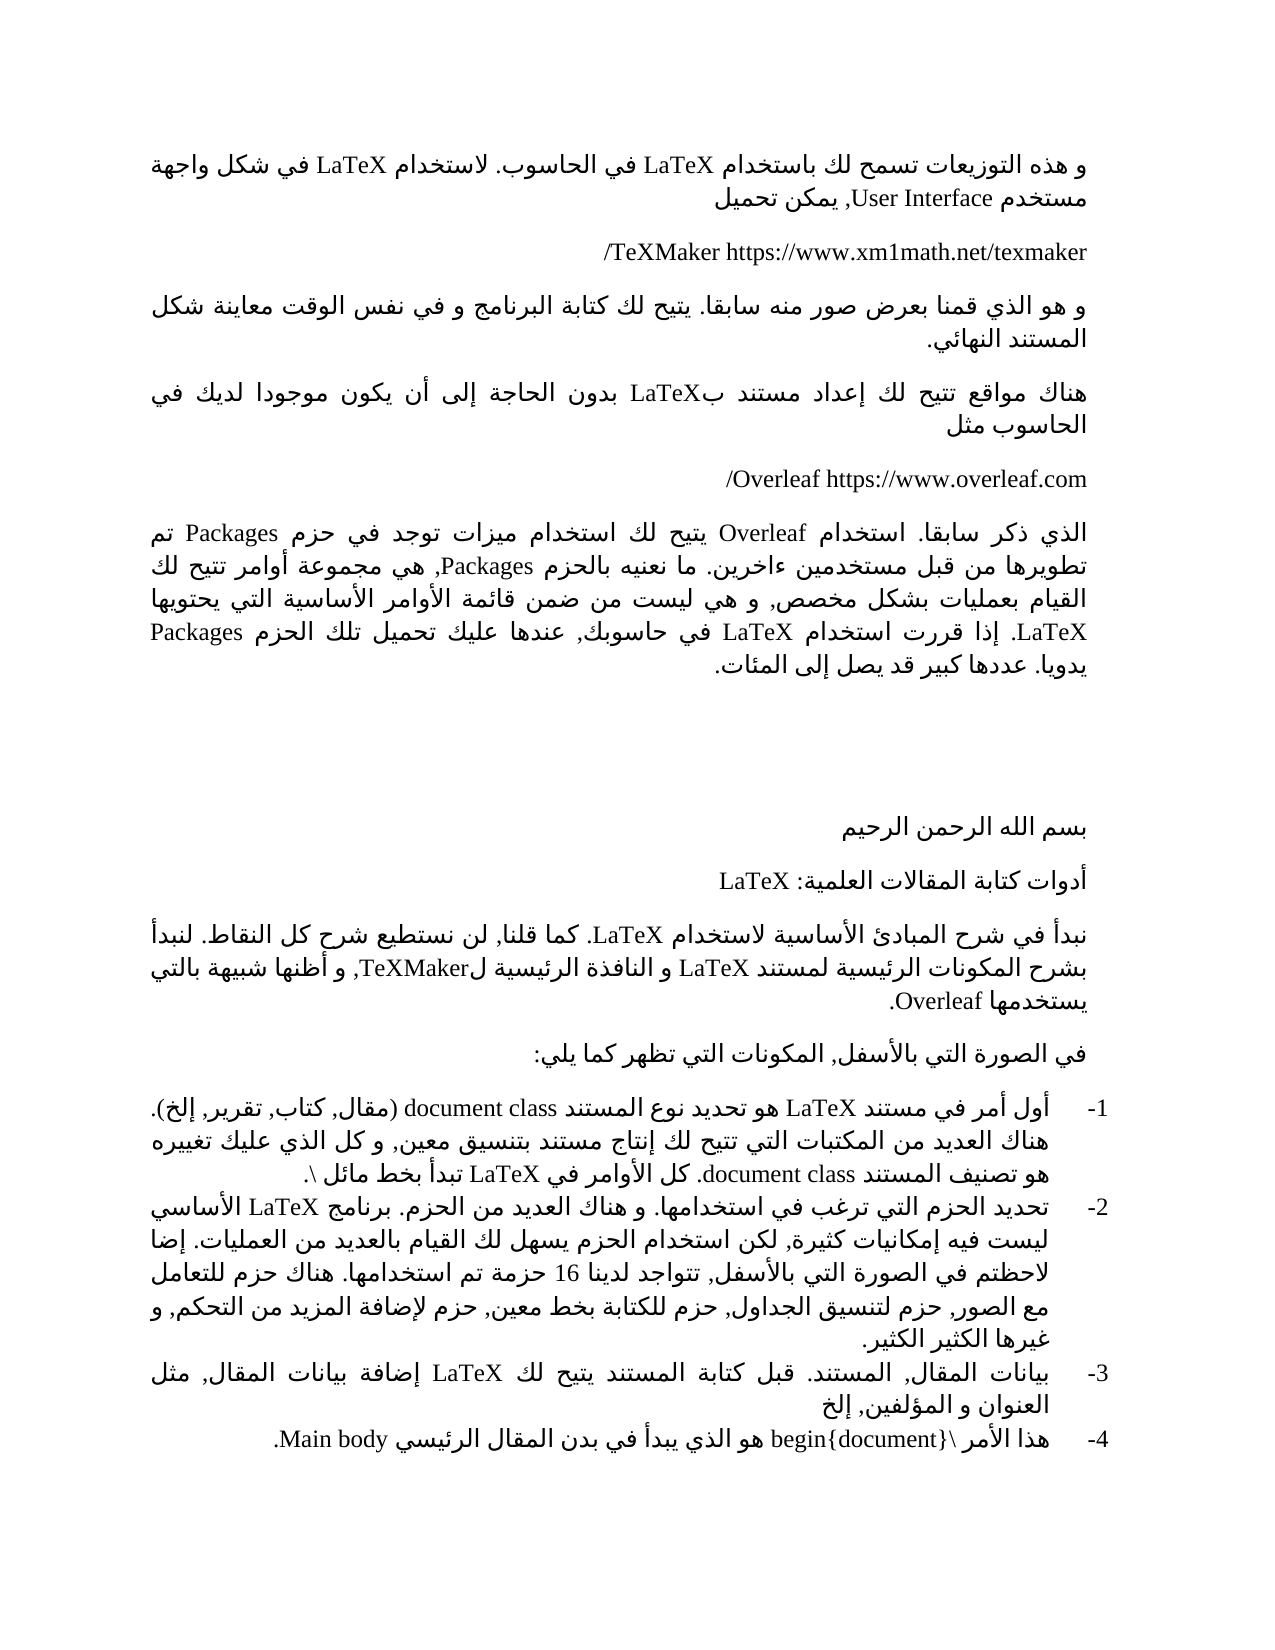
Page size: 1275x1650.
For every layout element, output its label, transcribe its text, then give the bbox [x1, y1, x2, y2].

list تحديد الحزم التي ترغب في استخدامها. و هناك العديد من الحزم. برنامج LaTeX الأساسي ليست فيه إمكانيات كثيرة, لكن استخدام الحزم يسهل لك القيام بالعديد من العمليات. إضا لاحظتم في الصورة التي بالأسفل, تتواجد لدينا 16 حزمة تم استخدامها. هناك حزم للتعامل مع الصور, حزم لتنسيق الجداول, حزم للكتابة بخط معين, حزم لإضافة المزيد من التحكم, و غيرها الكثير الكثير. [150, 1192, 1087, 1353]
text أدوات كتابة المقالات العلمية: LaTeX [150, 866, 1087, 894]
text Overleaf https://www.overleaf.com/ [150, 464, 1087, 493]
text TeXMaker https://www.xm1math.net/texmaker/ [150, 237, 1087, 266]
text نبدأ في شرح المبادئ الأساسية لاستخدام LaTeX. كما قلنا, لن نستطيع شرح كل النقاط. لنبدأ بشرح المكونات الرئيسية لمستند LaTeX و النافذة الرئيسية لTeXMaker, و أظنها شبيهة بالتي يستخدمها Overleaf. [150, 920, 1087, 1014]
text بسم الله الرحمن الرحيم [150, 812, 1087, 841]
list بيانات المقال, المستند. قبل كتابة المستند يتيح لك LaTeX إضافة بيانات المقال, مثل العنوان و المؤلفين, إلخ [150, 1358, 1087, 1419]
list أول أمر في مستند LaTeX هو تحديد نوع المستند document class (مقال, كتاب, تقرير, إلخ). هناك العديد من المكتبات التي تتيح لك إنتاج مستند بتنسيق معين, و كل الذي عليك تغييره هو تصنيف المستند document class. كل الأوامر في LaTeX تبدأ بخط مائل \. [150, 1093, 1087, 1188]
text و هو الذي قمنا بعرض صور منه سابقا. يتيح لك كتابة البرنامج و في نفس الوقت معاينة شكل المستند النهائي. [150, 291, 1087, 352]
text في الصورة التي بالأسفل, المكونات التي تظهر كما يلي: [150, 1039, 1087, 1068]
text هناك مواقع تتيح لك إعداد مستند بLaTeX بدون الحاجة إلى أن يكون موجودا لديك في الحاسوب مثل [150, 378, 1087, 439]
text و هذه التوزيعات تسمح لك باستخدام LaTeX في الحاسوب. لاستخدام LaTeX في شكل واجهة مستخدم User Interface, يمكن تحميل [150, 150, 1087, 212]
list هذا الأمر \begin{document} هو الذي يبدأ في بدن المقال الرئيسي Main body. [150, 1424, 1087, 1452]
text الذي ذكر سابقا. استخدام Overleaf يتيح لك استخدام ميزات توجد في حزم Packages تم تطويرها من قبل مستخدمين ءاخرين. ما نعنيه بالحزم Packages, هي مجموعة أوامر تتيح لك القيام بعمليات بشكل مخصص, و هي ليست من ضمن قائمة الأوامر الأساسية التي يحتويها LaTeX. إذا قررت استخدام LaTeX في حاسوبك, عندها عليك تحميل تلك الحزم Packages يدويا. عددها كبير قد يصل إلى المئات. [150, 518, 1087, 679]
